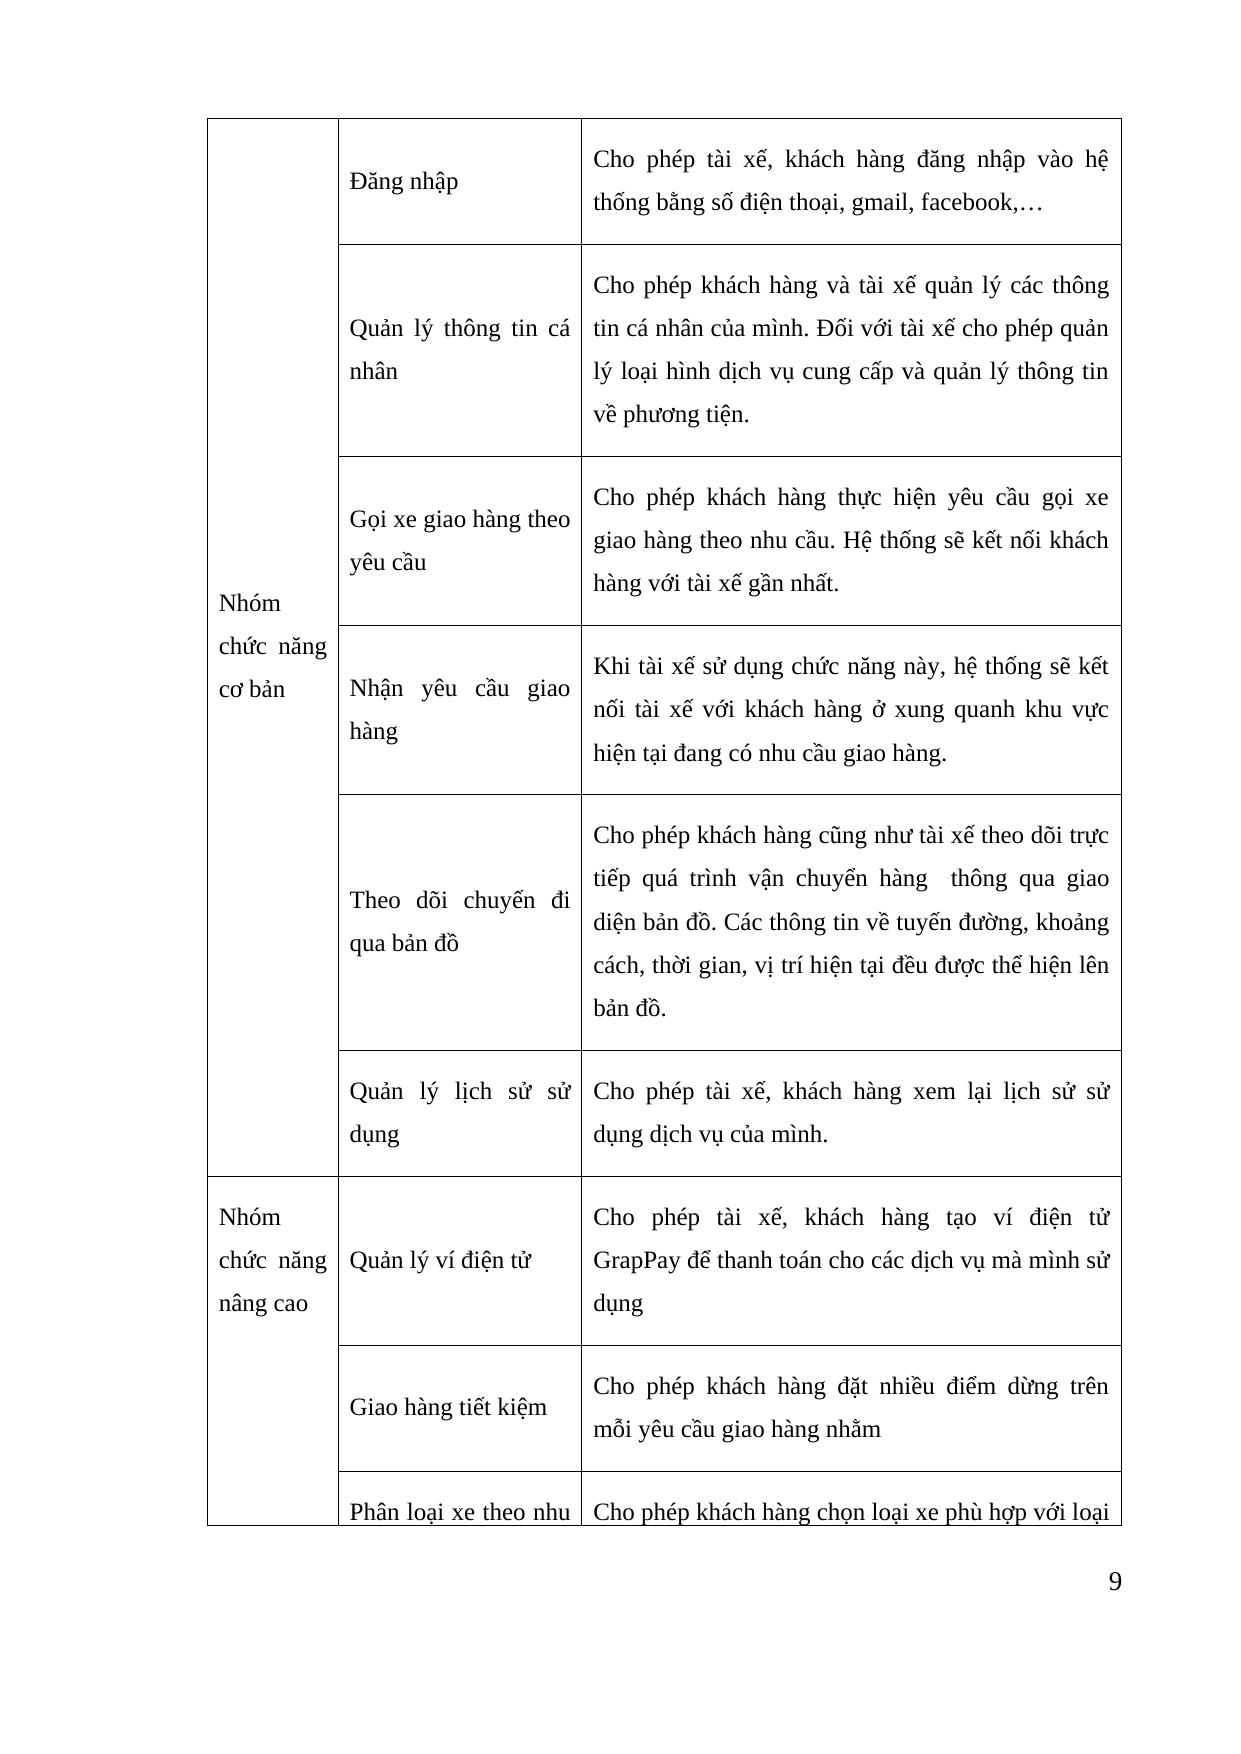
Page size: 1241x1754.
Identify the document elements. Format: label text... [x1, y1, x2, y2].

table_cell Cho phép khách hàng đặt nhiều điểm dừng trên mỗi yêu cầu giao hàng nhằm [582, 1346, 1121, 1471]
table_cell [339, 1472, 581, 1525]
table_cell Cho phép khách hàng và tài xế quản lý các thông tin cá nhân của mình. Đối với tài xế cho phép quản lý loại hình dịch vụ cung cấp và quản lý thông tin về phương tiện. [582, 245, 1121, 456]
table_cell Cho phép khách hàng cũng như tài xế theo dõi trực tiếp quá trình vận chuyển hàng thông qua giao diện bản đồ. Các thông tin về tuyến đường, khoảng cách, thời gian, vị trí hiện tại đều được thể hiện lên bản đồ. [582, 795, 1121, 1050]
table_cell Khi tài xế sử dụng chức năng này, hệ thống sẽ kết nối tài xế với khách hàng ở xung quanh khu vực hiện tại đang có nhu cầu giao hàng. [582, 626, 1121, 794]
table_cell Nhóm chức năng nâng cao [208, 1177, 338, 1525]
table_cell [582, 1472, 1121, 1525]
table_cell Quản lý lịch sử sử dụng [339, 1051, 581, 1176]
table_cell Cho phép tài xế, khách hàng xem lại lịch sử sử dụng dịch vụ của mình. [582, 1051, 1121, 1176]
table_cell Đăng nhập [339, 119, 581, 244]
table_cell Theo dõi chuyến đi qua bản đồ [339, 795, 581, 1050]
table_cell Quản lý thông tin cá nhân [339, 245, 581, 456]
table_cell Nhóm chức năng cơ bản [208, 119, 338, 1176]
table_cell Nhận yêu cầu giao hàng [339, 626, 581, 794]
table_cell Gọi xe giao hàng theo yêu cầu [339, 457, 581, 625]
table_cell Quản lý ví điện tử [339, 1177, 581, 1345]
table_cell Cho phép tài xế, khách hàng tạo ví điện tử GrapPay để thanh toán cho các dịch vụ mà mình sử dụng [582, 1177, 1121, 1345]
table_cell Cho phép tài xế, khách hàng đăng nhập vào hệ thống bằng số điện thoại, gmail, facebook,… [582, 119, 1121, 244]
table_cell Cho phép khách hàng thực hiện yêu cầu gọi xe giao hàng theo nhu cầu. Hệ thống sẽ kết nối khách hàng với tài xế gần nhất. [582, 457, 1121, 625]
table_cell Giao hàng tiết kiệm [339, 1346, 581, 1471]
